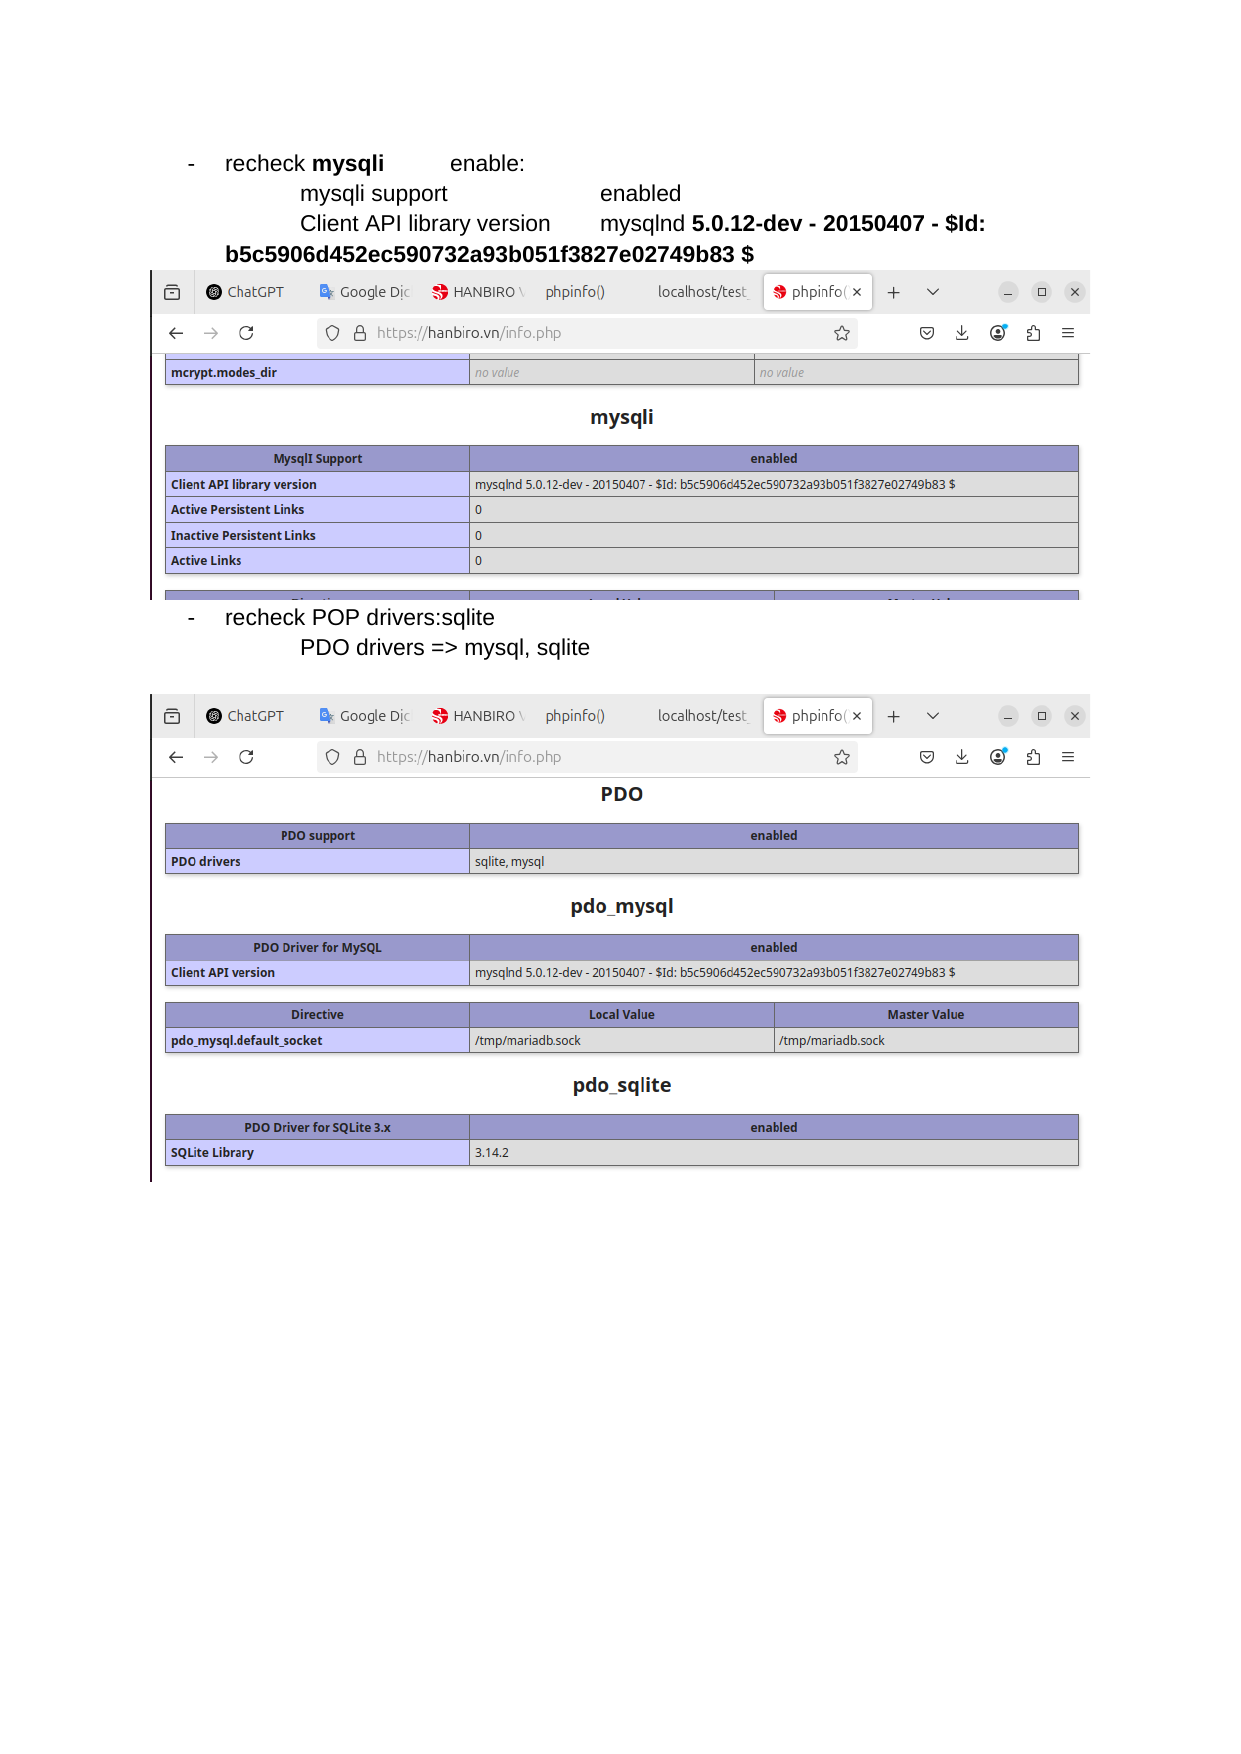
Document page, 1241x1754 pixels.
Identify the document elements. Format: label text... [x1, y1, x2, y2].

text mysqli support enabled [225, 180, 1090, 207]
list recheck mysqli enable: [187, 150, 1090, 176]
picture [150, 270, 1091, 600]
text Client API library version mysqlnd 5.0.12-dev - 20150407 - $Id: b5c5906d452ec590732a93b051f3827e02749b83 $ [225, 210, 1090, 267]
text PDO drivers => mysql, sqlite [225, 634, 1090, 660]
list recheck POP drivers:sqlite [187, 604, 1090, 630]
picture [150, 694, 1091, 1182]
